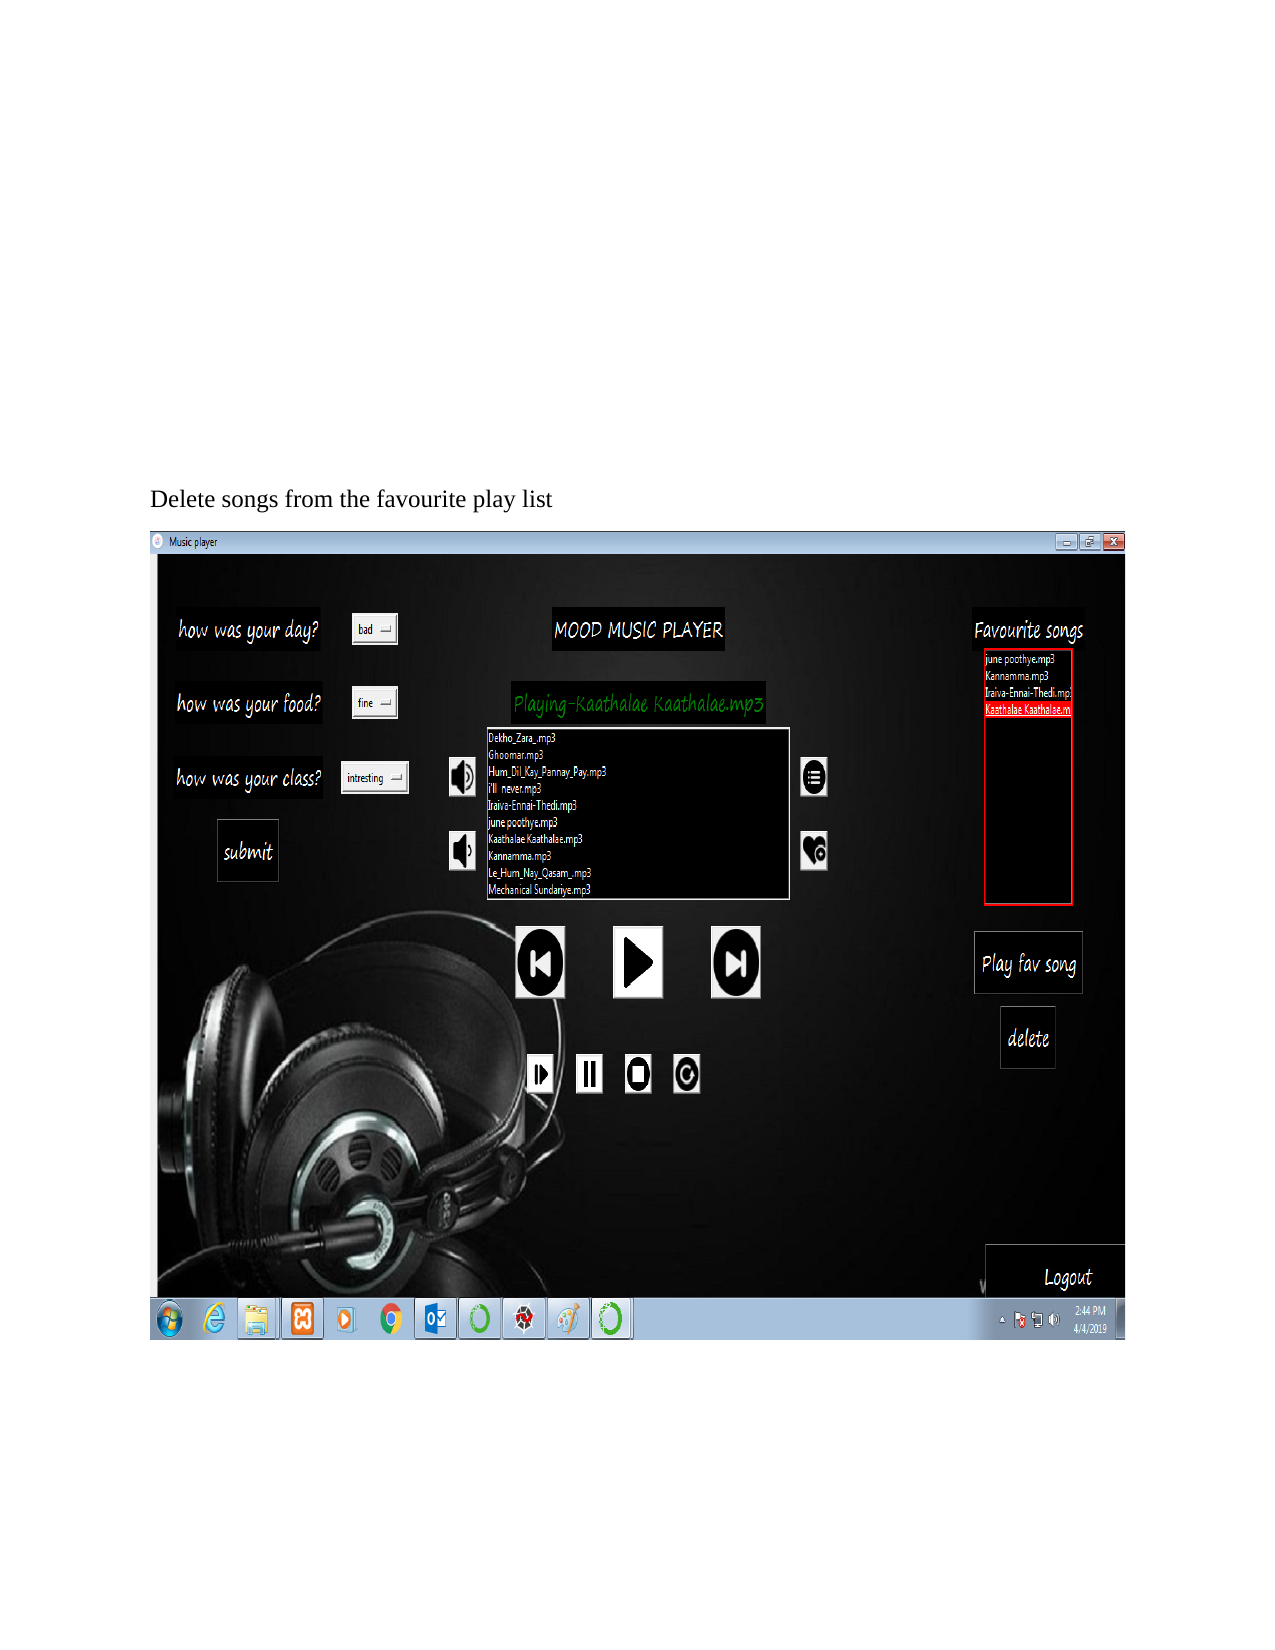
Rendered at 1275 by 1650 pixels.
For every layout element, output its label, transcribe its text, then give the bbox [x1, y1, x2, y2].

picture [150, 531, 1125, 1340]
text Delete songs from the favourite play list [150, 484, 1125, 513]
